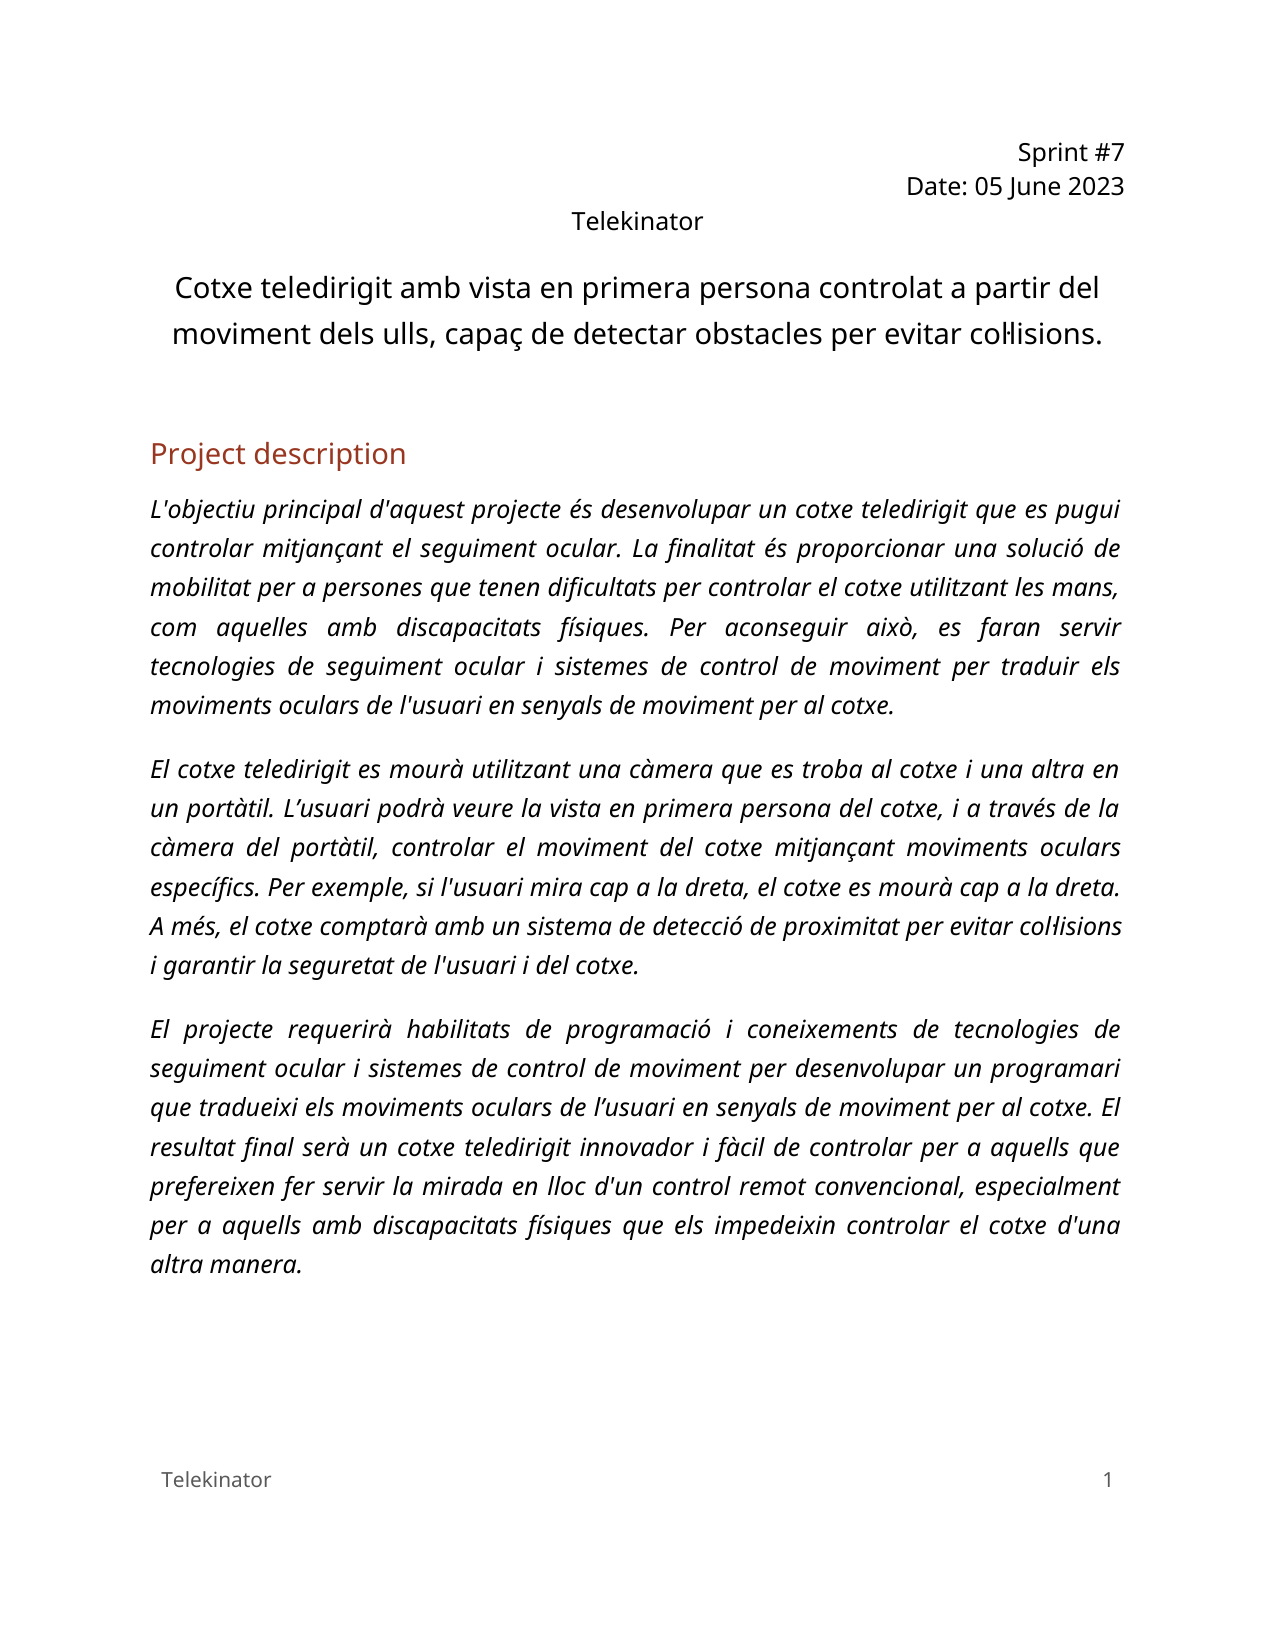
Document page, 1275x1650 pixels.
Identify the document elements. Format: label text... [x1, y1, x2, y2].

subtitle Project description [150, 433, 1125, 473]
text L'objectiu principal d'aquest projecte és desenvolupar un cotxe teledirigit que es pugui controlar mitjançant el seguiment ocular. La finalitat és proporcionar una solució de mobilitat per a persones que tenen dificultats per controlar el cotxe utilitzant les mans, com aquelles amb discapacitats físiques. Per aconseguir això, es faran servir tecnologies de seguiment ocular i sistemes de control de moviment per traduir els moviments oculars de l'usuari en senyals de moviment per al cotxe. [150, 492, 1125, 722]
text El projecte requerirà habilitats de programació i coneixements de tecnologies de seguiment ocular i sistemes de control de moviment per desenvolupar un programari que tradueixi els moviments oculars de l’usuari en senyals de moviment per al cotxe. El resultat final serà un cotxe teledirigit innovador i fàcil de controlar per a aquells que prefereixen fer servir la mirada en lloc d'un control remot convencional, especialment per a aquells amb discapacitats físiques que els impedeixin controlar el cotxe d'una altra manera. [150, 1012, 1125, 1281]
text El cotxe teledirigit es mourà utilitzant una càmera que es troba al cotxe i una altra en un portàtil. L’usuari podrà veure la vista en primera persona del cotxe, i a través de la càmera del portàtil, controlar el moviment del cotxe mitjançant moviments oculars específics. Per exemple, si l'usuari mira cap a la dreta, el cotxe es mourà cap a la dreta. A més, el cotxe comptarà amb un sistema de detecció de proximitat per evitar col·lisions i garantir la seguretat de l'usuari i del cotxe. [150, 752, 1125, 982]
